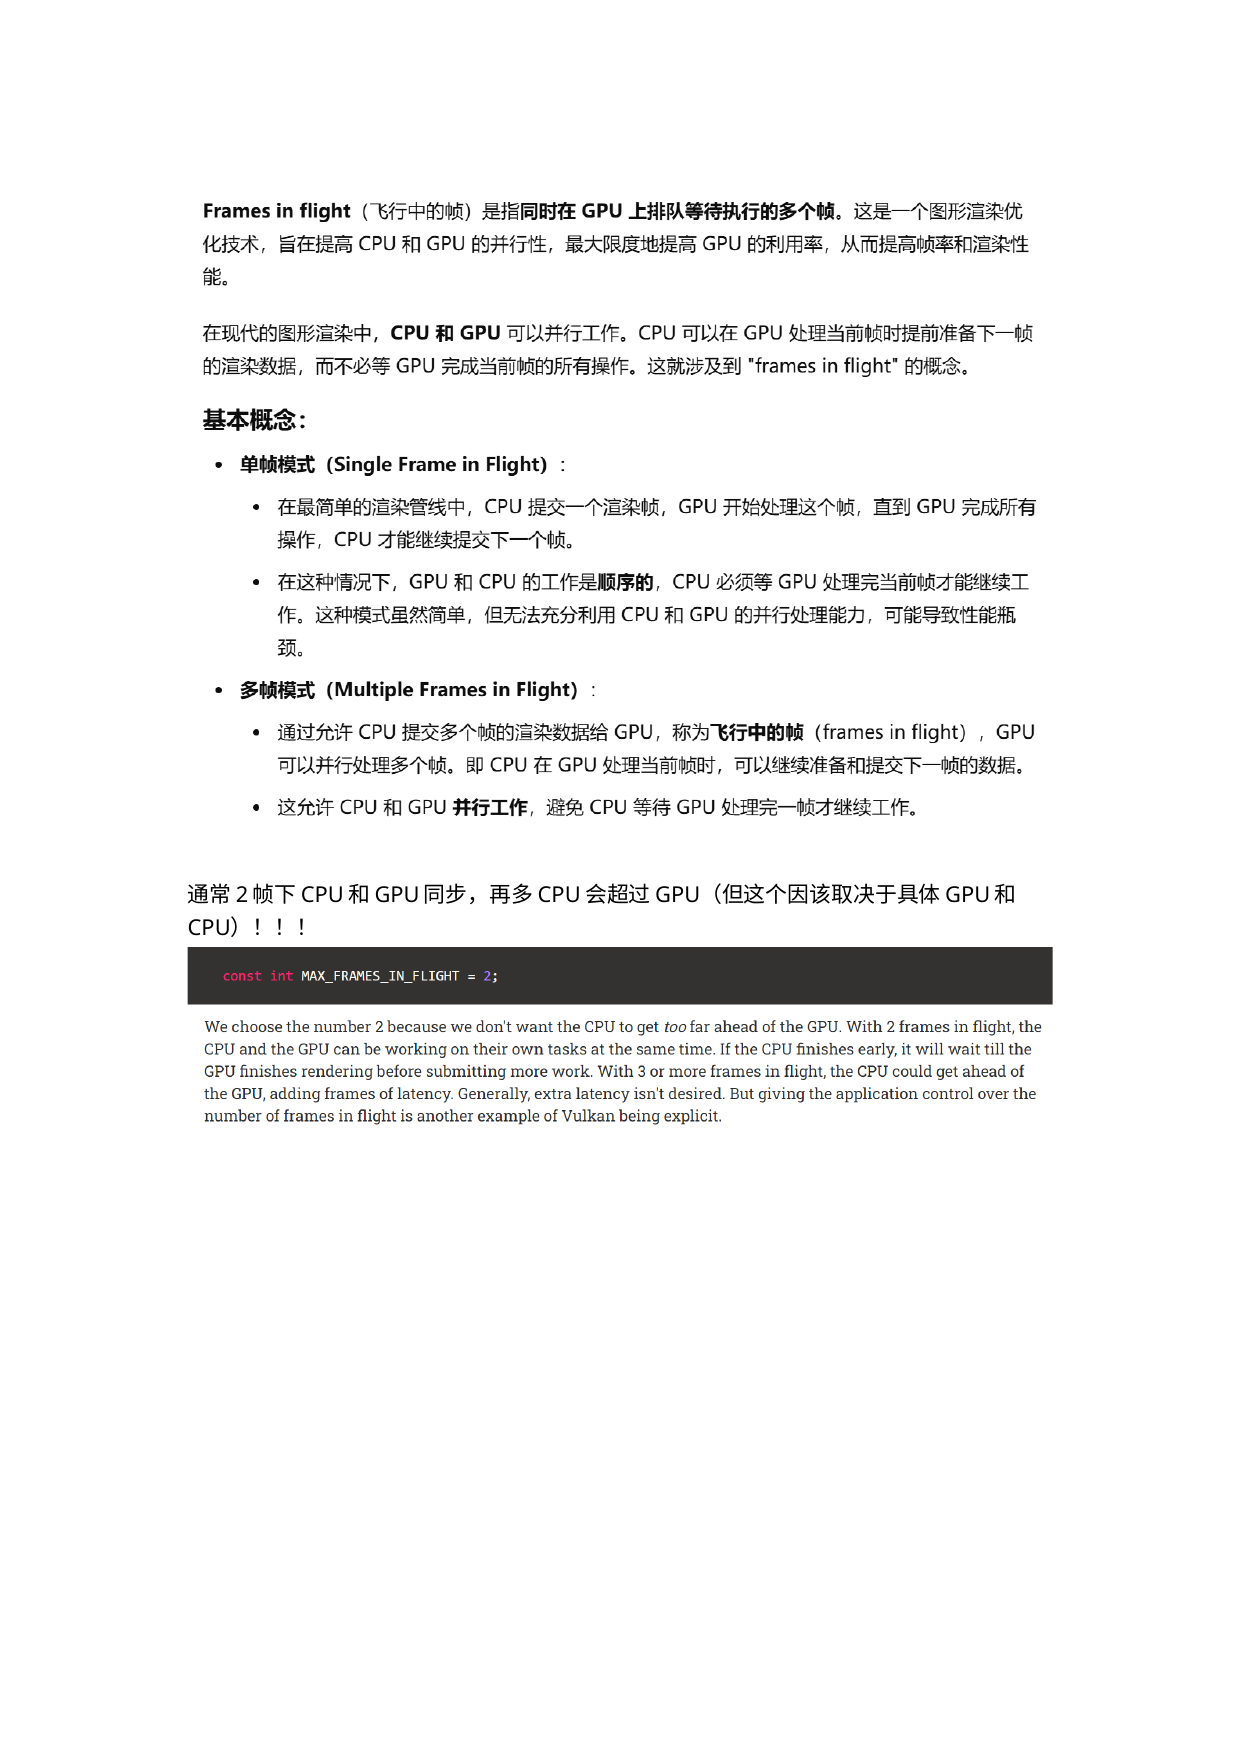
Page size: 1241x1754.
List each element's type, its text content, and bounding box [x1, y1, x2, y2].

picture [187, 178, 1053, 829]
picture [187, 944, 1053, 1135]
text 通常2帧下CPU和GPU同步，再多CPU会超过GPU（但这个因该取决于具体GPU和CPU）！！！ [187, 877, 1053, 942]
